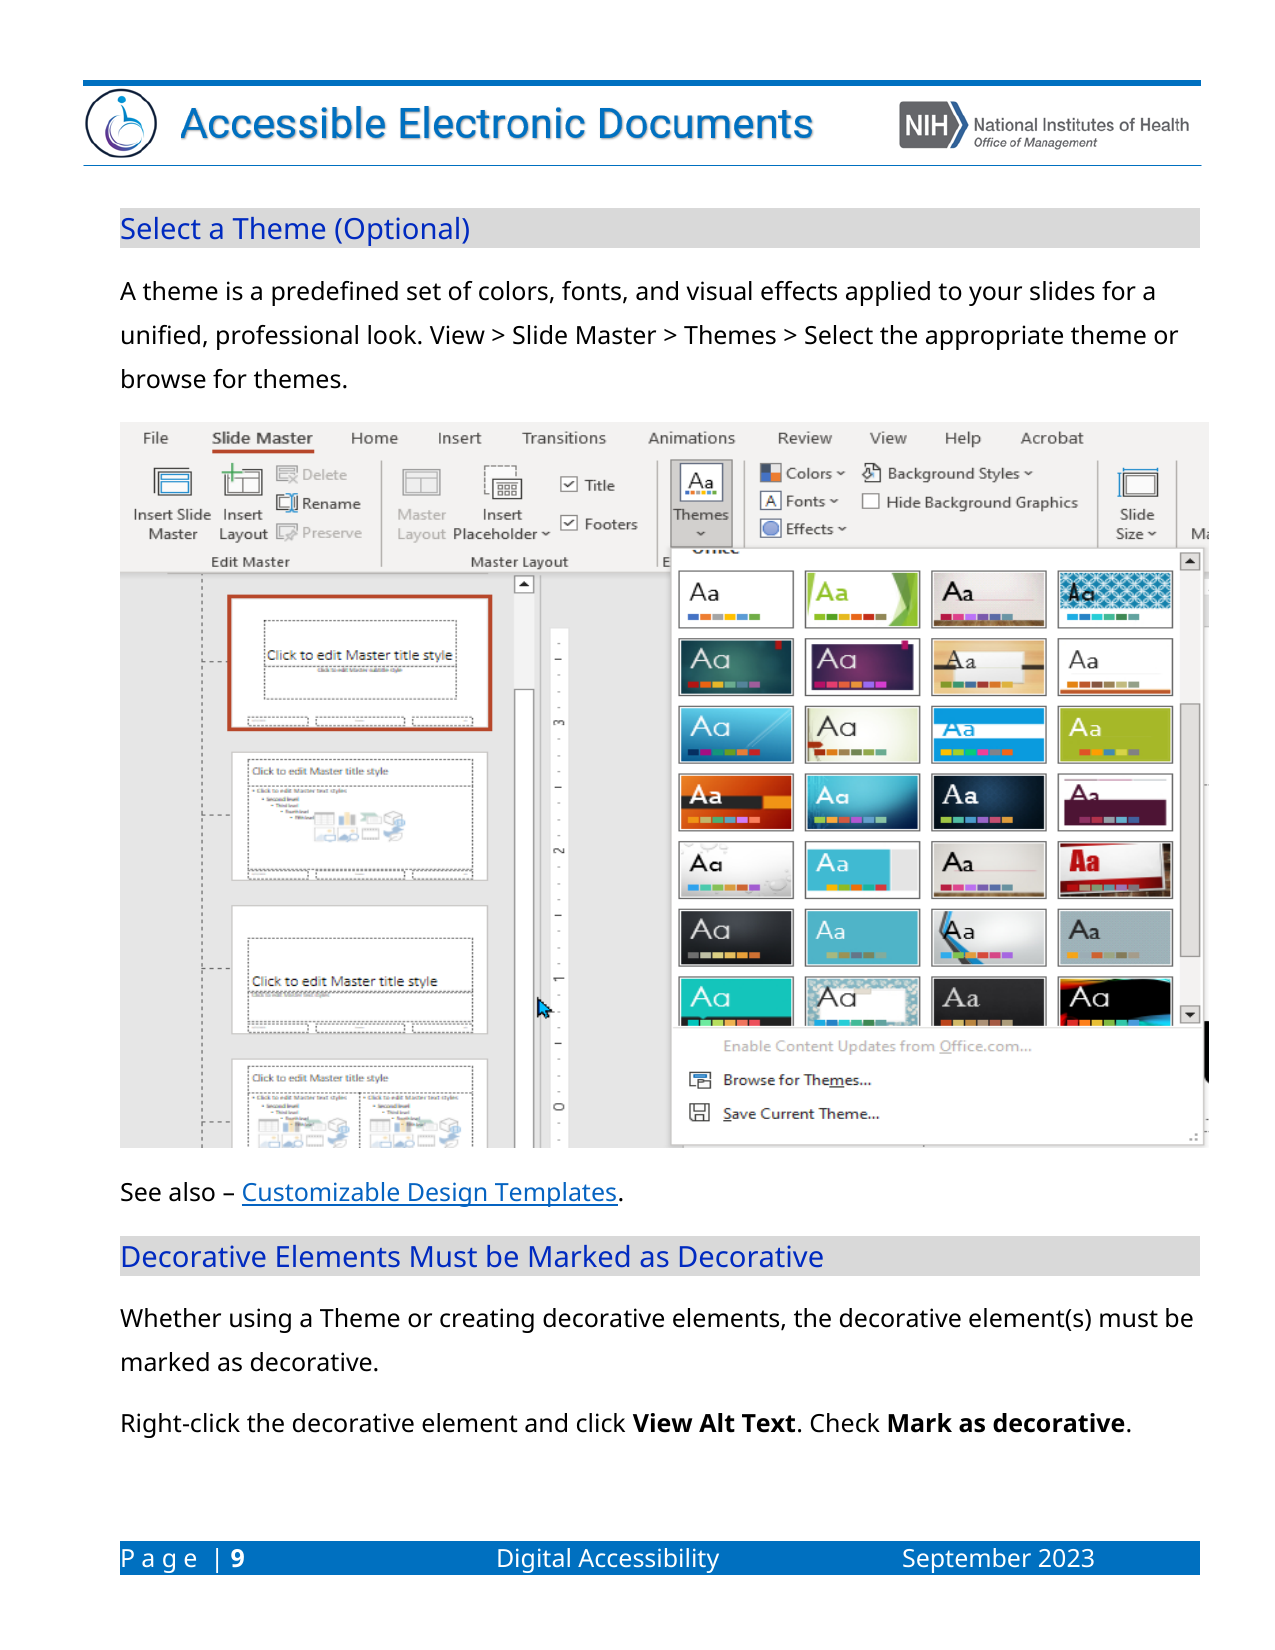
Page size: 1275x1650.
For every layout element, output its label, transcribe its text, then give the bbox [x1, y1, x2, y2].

text Right-click the decorative element and click View Alt Text. Check Mark as decorative. [120, 1406, 1200, 1440]
picture [75, 75, 1210, 171]
text A theme is a predefined set of colors, fonts, and visual effects applied to your slides for a unified, professional look. View > Slide Master > Themes > Select the appropriate theme or browse for themes. [120, 273, 1200, 396]
picture [120, 422, 1209, 1148]
subtitle Decorative Elements Must be Marked as Decorative [120, 1236, 1200, 1276]
subtitle Select a Theme (Optional) [120, 208, 1200, 248]
text See also – Customizable Design Templates. [120, 1175, 1200, 1209]
text Whether using a Theme or creating decorative elements, the decorative element(s) must be marked as decorative. [120, 1301, 1200, 1379]
